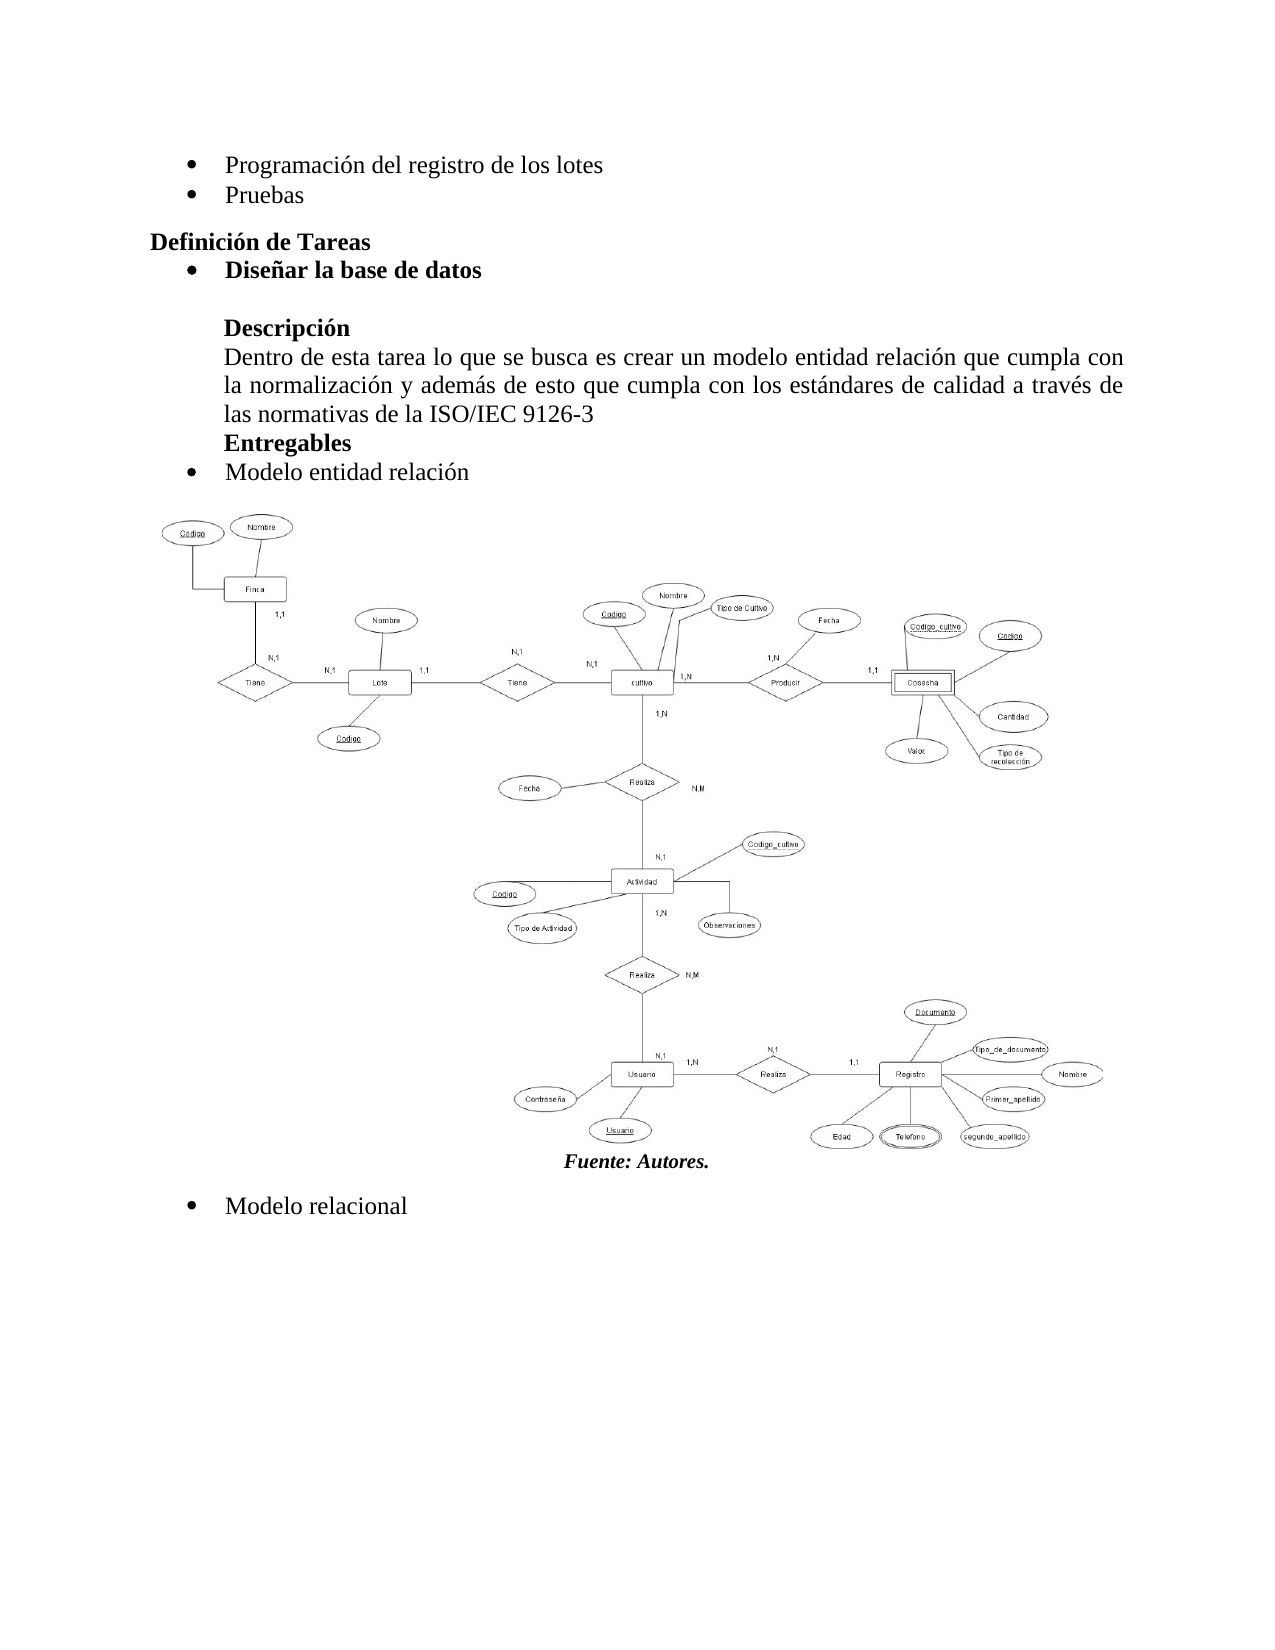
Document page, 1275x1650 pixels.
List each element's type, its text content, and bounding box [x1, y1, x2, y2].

list Modelo entidad relación [187, 457, 1125, 486]
picture [161, 514, 1103, 1149]
list Programación del registro de los lotes [187, 150, 1125, 179]
text Fuente: Autores. [150, 1149, 1125, 1173]
list Pruebas [187, 180, 1125, 209]
text Dentro de esta tarea lo que se busca es crear un modelo entidad relación que cumpla con la normalización y además de esto que cumpla con los estándares de calidad a través de las normativas de la ISO/IEC 9126-3 [224, 342, 1125, 428]
text Descripción [150, 313, 1125, 342]
list Modelo relacional [187, 1191, 1125, 1220]
list Diseñar la base de datos [187, 256, 1125, 284]
text Entregables [150, 428, 1125, 457]
text Definición de Tareas [150, 227, 1125, 256]
